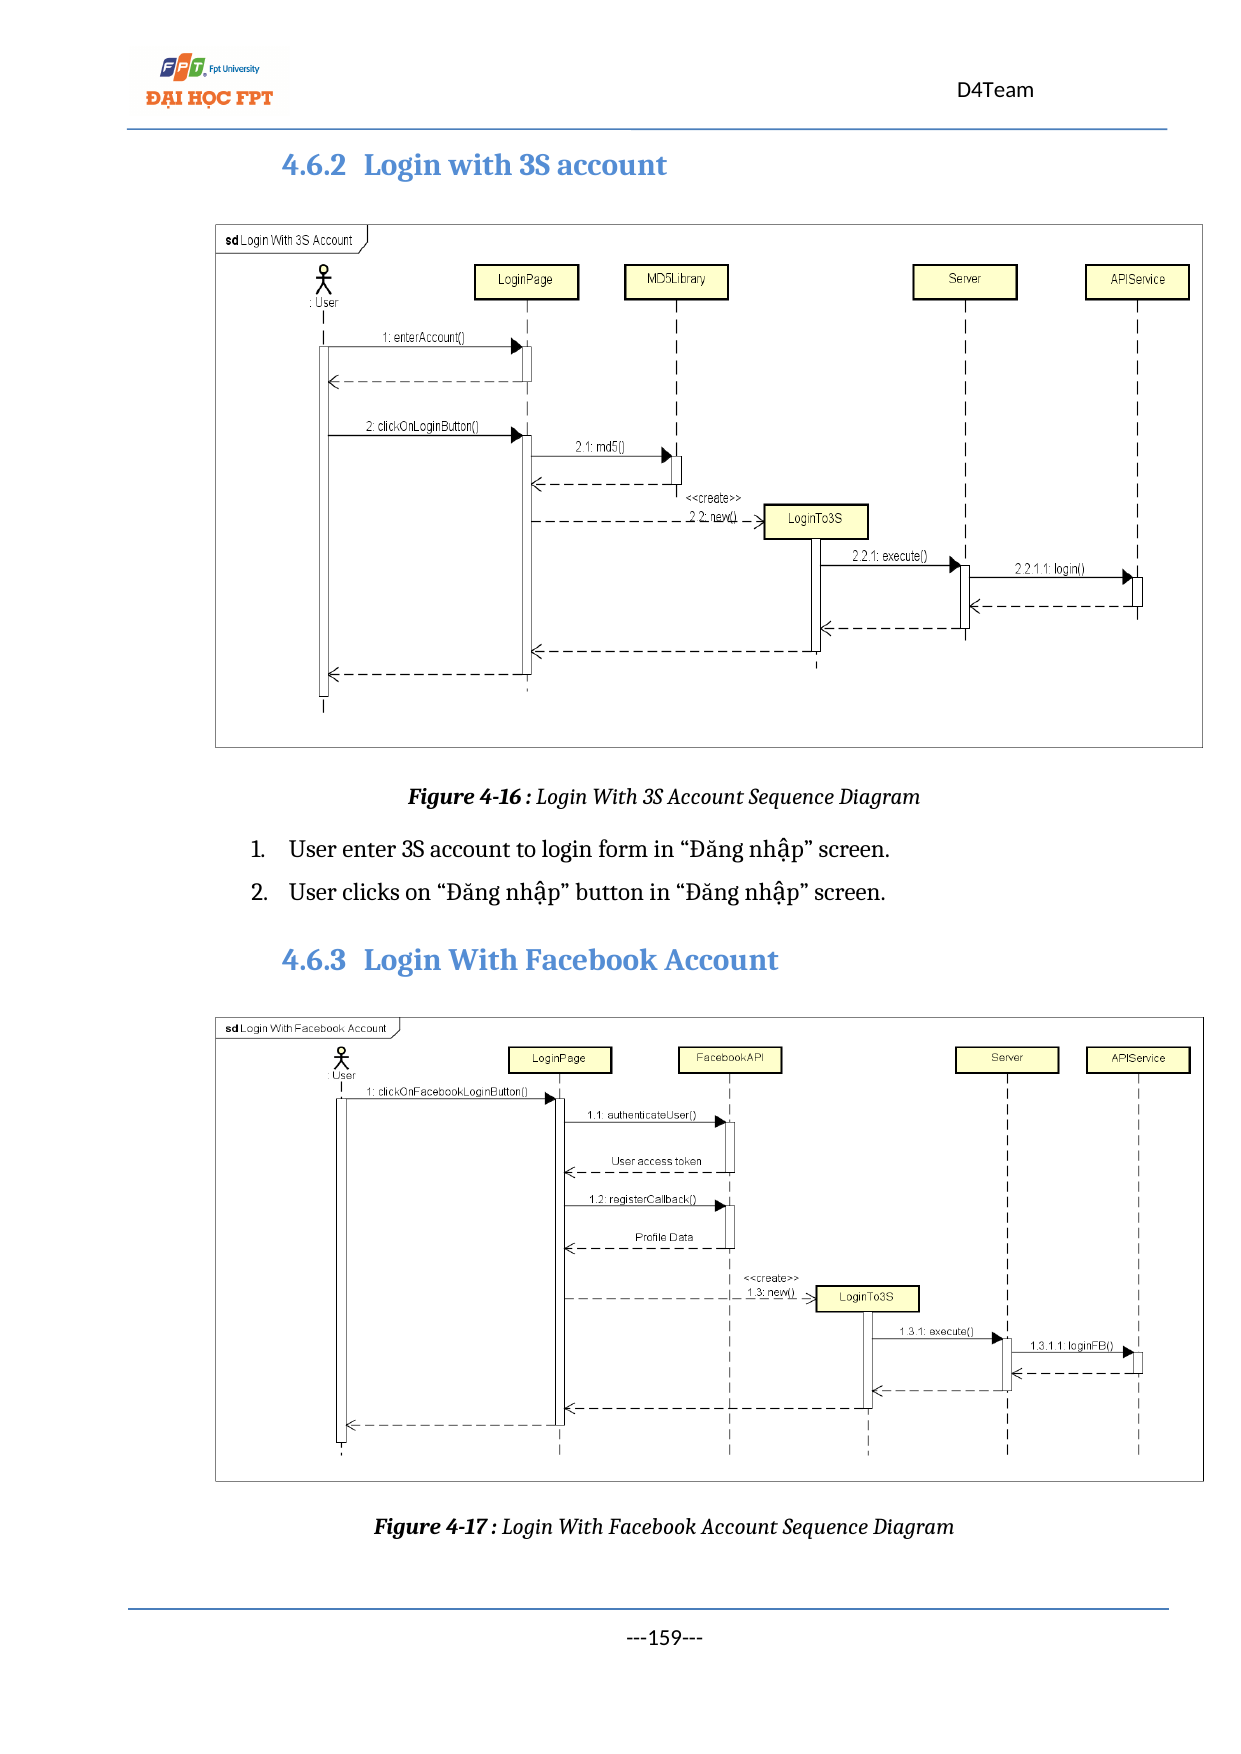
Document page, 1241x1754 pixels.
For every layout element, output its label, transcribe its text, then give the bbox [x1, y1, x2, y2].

picture [206, 213, 1212, 759]
text Figure 4-16 : Login With 3S Account Sequence Diagram [207, 784, 1122, 810]
list User enter 3S account to login form in “Đăng nhập” screen. [251, 835, 1122, 864]
subtitle Login With Facebook Account [282, 942, 1122, 978]
subtitle Login with 3S account [282, 148, 1122, 184]
picture [129, 46, 290, 116]
list User clicks on “Đăng nhập” button in “Đăng nhập” screen. [251, 878, 1122, 907]
text Figure 4-17 : Login With Facebook Account Sequence Diagram [207, 1514, 1122, 1540]
picture [206, 1008, 1212, 1489]
